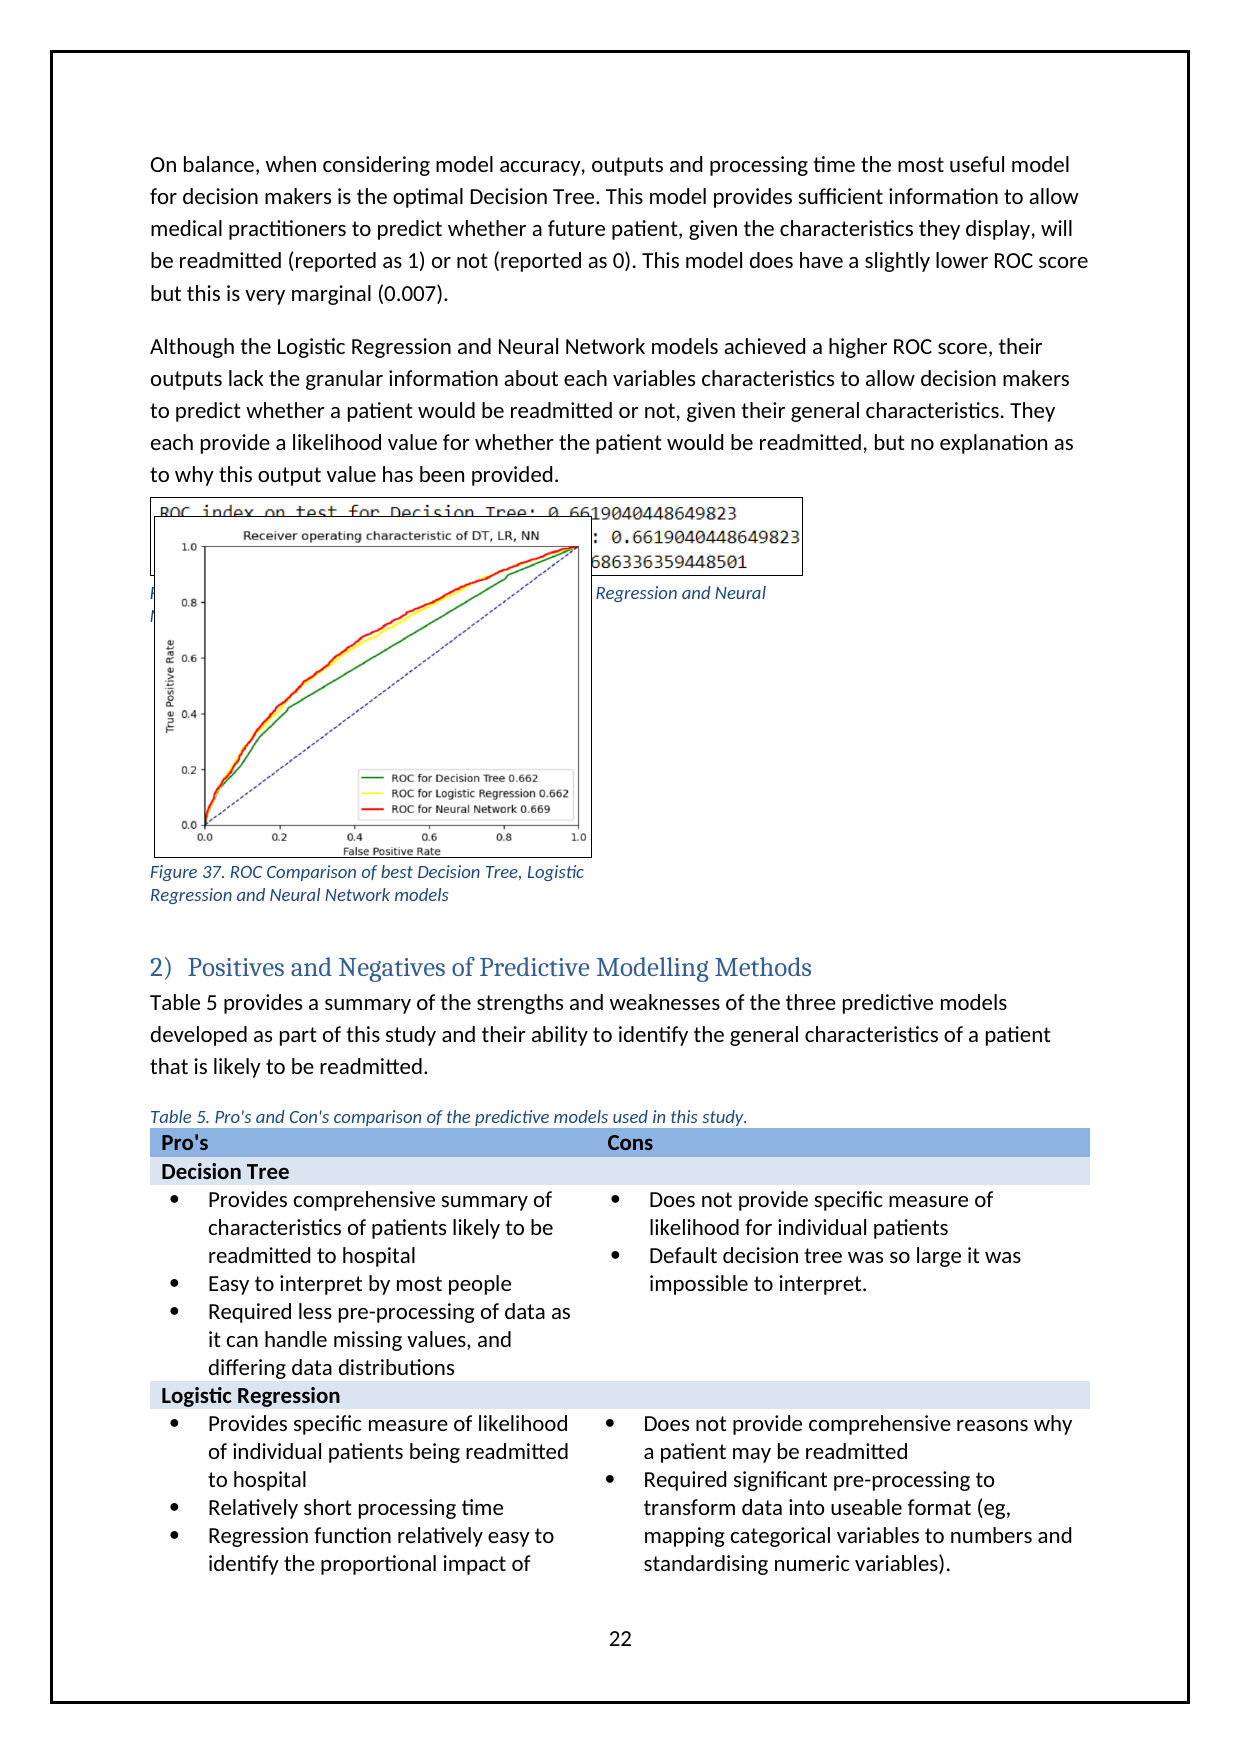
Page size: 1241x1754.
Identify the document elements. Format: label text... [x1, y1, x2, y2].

picture [151, 498, 802, 575]
table_cell Decision Tree [150, 1157, 1090, 1185]
text Table 5. Pro's and Con's comparison of the predictive models used in this study. [150, 1105, 1090, 1128]
text Table 5 provides a summary of the strengths and weaknesses of the three predictive models developed as part of this study and their ability to identify the general characteristics of a patient that is likely to be readmitted. [150, 988, 1090, 1080]
text On balance, when considering model accuracy, outputs and processing time the most useful model for decision makers is the optimal Decision Tree. This model provides sufficient information to allow medical practitioners to predict whether a future patient, given the characteristics they display, will be readmitted (reported as 1) or not (reported as 0). This model does have a slightly lower ROC score but this is very marginal (0.007). [150, 150, 1090, 307]
table_cell Logistic Regression [150, 1381, 1090, 1409]
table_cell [150, 1410, 596, 1578]
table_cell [596, 1410, 1090, 1578]
picture [155, 517, 591, 857]
table_cell Does not provide specific measure of likelihood for individual patients Default decision tree was so large it was impossible to interpret. [596, 1185, 1090, 1381]
table_cell Provides comprehensive summary of characteristics of patients likely to be readmitted to hospital Easy to interpret by most people Required less pre-processing of data as it can handle missing values, and differing data distributions [150, 1185, 596, 1381]
text Although the Logistic Regression and Neural Network models achieved a higher ROC score, their outputs lack the granular information about each variables characteristics to allow decision makers to predict whether a patient would be readmitted or not, given their general characteristics. They each provide a likelihood value for whether the patient would be readmitted, but no explanation as to why this output value has been provided. [150, 332, 1090, 488]
table_header Pro's [150, 1128, 596, 1156]
table_header Cons [596, 1128, 1090, 1156]
